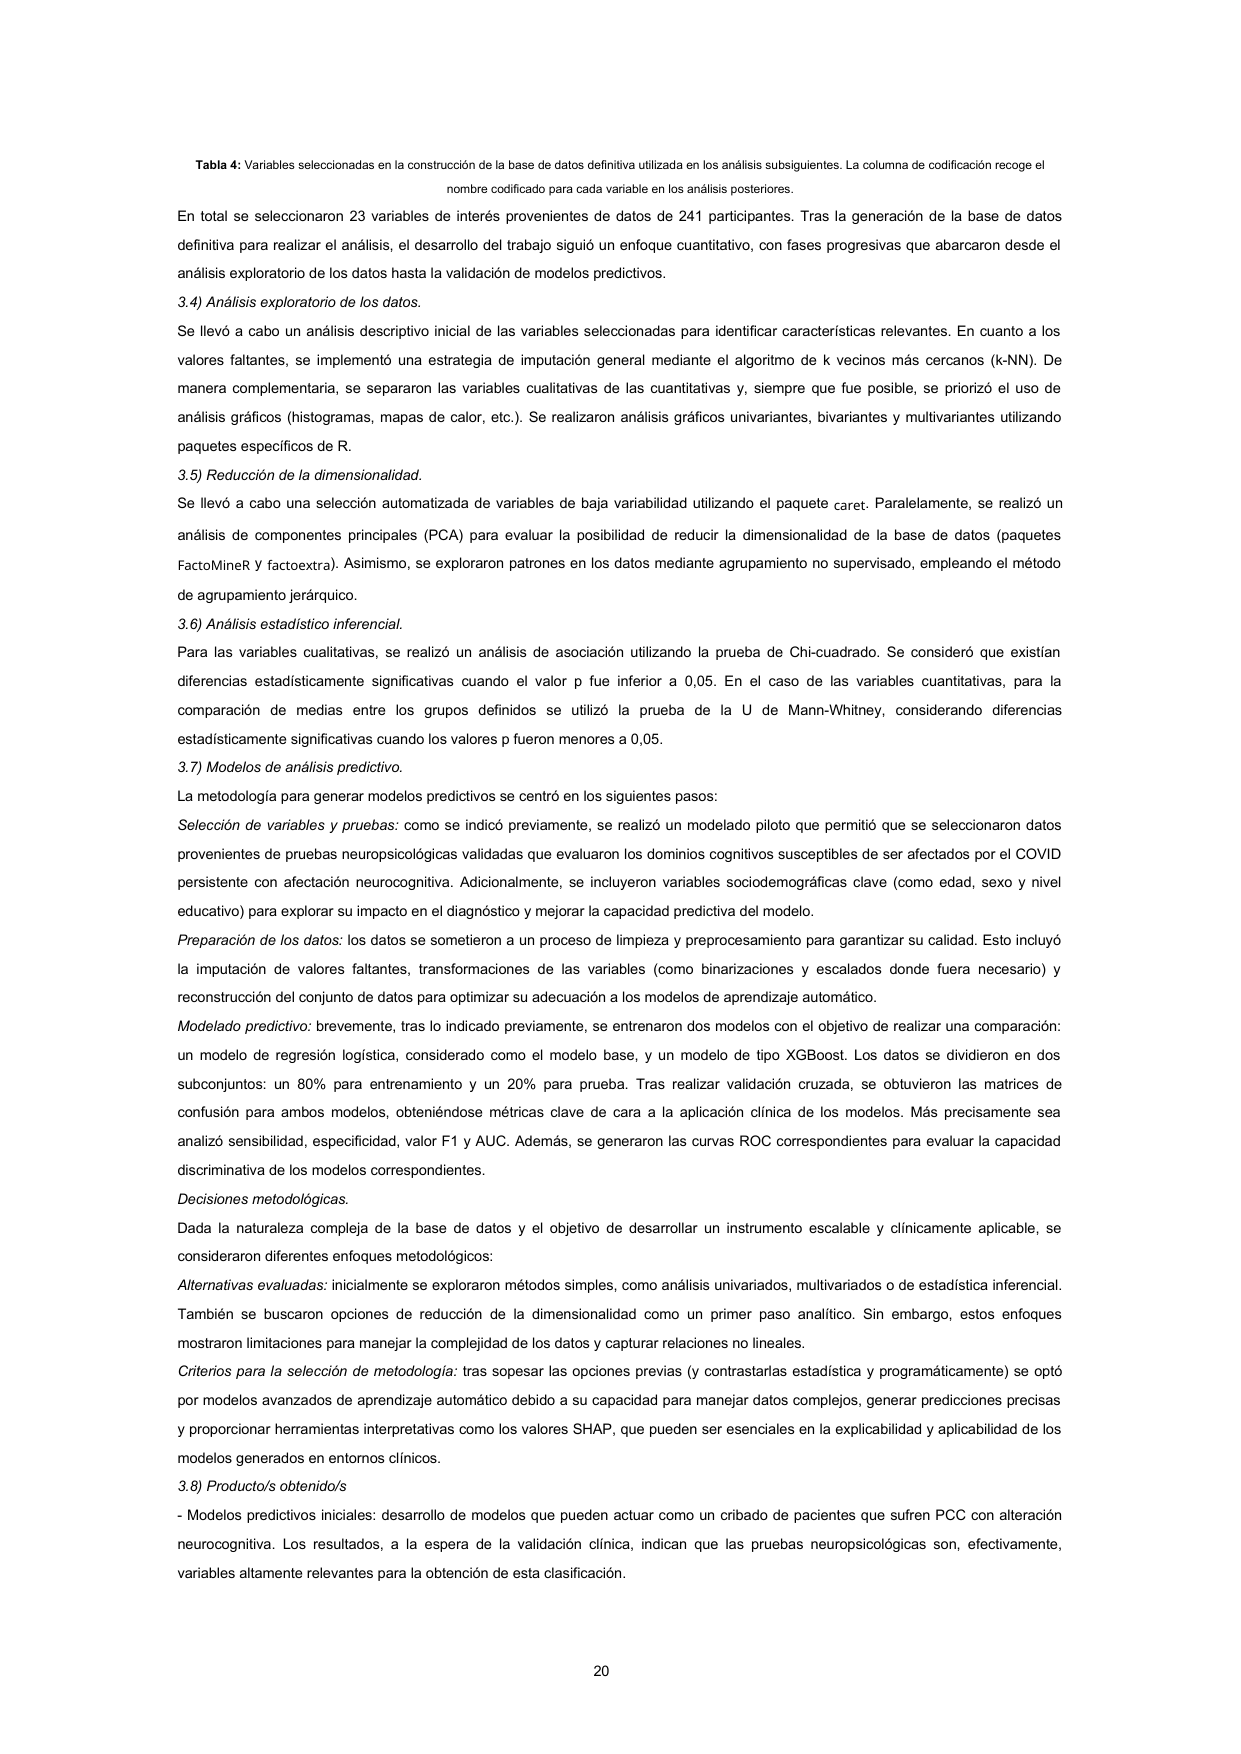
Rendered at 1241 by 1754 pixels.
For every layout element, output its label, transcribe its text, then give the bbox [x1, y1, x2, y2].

text Dada la naturaleza compleja de la base de datos y el objetivo de desarrollar un instrumento escalable y clínicamente aplicable, se consideraron diferentes enfoques metodológicos: [177, 1207, 1063, 1265]
text 3.6) Análisis estadístico inferencial. [177, 603, 1063, 632]
text Criterios para la selección de metodología: tras sopesar las opciones previas (y contrastarlas estadística y programáticamente) se optó por modelos avanzados de aprendizaje automático debido a su capacidad para manejar datos complejos, generar predicciones precisas y proporcionar herramientas interpretativas como los valores SHAP, que pueden ser esenciales en la explicabilidad y aplicabilidad de los modelos generados en entornos clínicos. [177, 1351, 1063, 1466]
text Para las variables cualitativas, se realizó un análisis de asociación utilizando la prueba de Chi-cuadrado. Se consideró que existían diferencias estadísticamente significativas cuando el valor p fue inferior a 0,05. En el caso de las variables cuantitativas, para la comparación de medias entre los grupos definidos se utilizó la prueba de la U de Mann-Whitney, considerando diferencias estadísticamente significativas cuando los valores p fueron menores a 0,05. [177, 632, 1063, 747]
text Preparación de los datos: los datos se sometieron a un proceso de limpieza y preprocesamiento para garantizar su calidad. Esto incluyó la imputación de valores faltantes, transformaciones de las variables (como binarizaciones y escalados donde fuera necesario) y reconstrucción del conjunto de datos para optimizar su adecuación a los modelos de aprendizaje automático. [177, 920, 1063, 1006]
text Modelado predictivo: brevemente, tras lo indicado previamente, se entrenaron dos modelos con el objetivo de realizar una comparación: un modelo de regresión logística, considerado como el modelo base, y un modelo de tipo XGBoost. Los datos se dividieron en dos subconjuntos: un 80% para entrenamiento y un 20% para prueba. Tras realizar validación cruzada, se obtuvieron las matrices de confusión para ambos modelos, obteniéndose métricas clave de cara a la aplicación clínica de los modelos. Más precisamente sea analizó sensibilidad, especificidad, valor F1 y AUC. Además, se generaron las curvas ROC correspondientes para evaluar la capacidad discriminativa de los modelos correspondientes. [177, 1006, 1063, 1179]
text Se llevó a cabo un análisis descriptivo inicial de las variables seleccionadas para identificar características relevantes. En cuanto a los valores faltantes, se implementó una estrategia de imputación general mediante el algoritmo de k vecinos más cercanos (k-NN). De manera complementaria, se separaron las variables cualitativas de las cuantitativas y, siempre que fue posible, se priorizó el uso de análisis gráficos (histogramas, mapas de calor, etc.). Se realizaron análisis gráficos univariantes, bivariantes y multivariantes utilizando paquetes específicos de R. [177, 311, 1063, 454]
text En total se seleccionaron 23 variables de interés provenientes de datos de 241 participantes. Tras la generación de la base de datos definitiva para realizar el análisis, el desarrollo del trabajo siguió un enfoque cuantitativo, con fases progresivas que abarcaron desde el análisis exploratorio de los datos hasta la validación de modelos predictivos. [177, 196, 1063, 282]
text La metodología para generar modelos predictivos se centró en los siguientes pasos: [177, 776, 1063, 805]
text Se llevó a cabo una selección automatizada de variables de baja variabilidad utilizando el paquete caret. Paralelamente, se realizó un análisis de componentes principales (PCA) para evaluar la posibilidad de reducir la dimensionalidad de la base de datos (paquetes FactoMineR y factoextra). Asimismo, se exploraron patrones en los datos mediante agrupamiento no supervisado, empleando el método de agrupamiento jerárquico. [177, 483, 1063, 603]
text 3.4) Análisis exploratorio de los datos. [177, 282, 1063, 311]
text 3.7) Modelos de análisis predictivo. [177, 747, 1063, 776]
text 3.5) Reducción de la dimensionalidad. [177, 455, 1063, 483]
text Tabla 4: Variables seleccionadas en la construcción de la base de datos definitiva utilizada en los análisis subsiguientes. La columna de codificación recoge el nombre codificado para cada variable en los análisis posteriores. [177, 148, 1063, 196]
text Alternativas evaluadas: inicialmente se exploraron métodos simples, como análisis univariados, multivariados o de estadística inferencial. También se buscaron opciones de reducción de la dimensionalidad como un primer paso analítico. Sin embargo, estos enfoques mostraron limitaciones para manejar la complejidad de los datos y capturar relaciones no lineales. [177, 1265, 1063, 1351]
text 3.8) Producto/s obtenido/s [177, 1466, 1063, 1495]
text Decisiones metodológicas. [177, 1179, 1063, 1207]
text - Modelos predictivos iniciales: desarrollo de modelos que pueden actuar como un cribado de pacientes que sufren PCC con alteración neurocognitiva. Los resultados, a la espera de la validación clínica, indican que las pruebas neuropsicológicas son, efectivamente, variables altamente relevantes para la obtención de esta clasificación. [177, 1495, 1063, 1581]
text Selección de variables y pruebas: como se indicó previamente, se realizó un modelado piloto que permitió que se seleccionaron datos provenientes de pruebas neuropsicológicas validadas que evaluaron los dominios cognitivos susceptibles de ser afectados por el COVID persistente con afectación neurocognitiva. Adicionalmente, se incluyeron variables sociodemográficas clave (como edad, sexo y nivel educativo) para explorar su impacto en el diagnóstico y mejorar la capacidad predictiva del modelo. [177, 805, 1063, 920]
